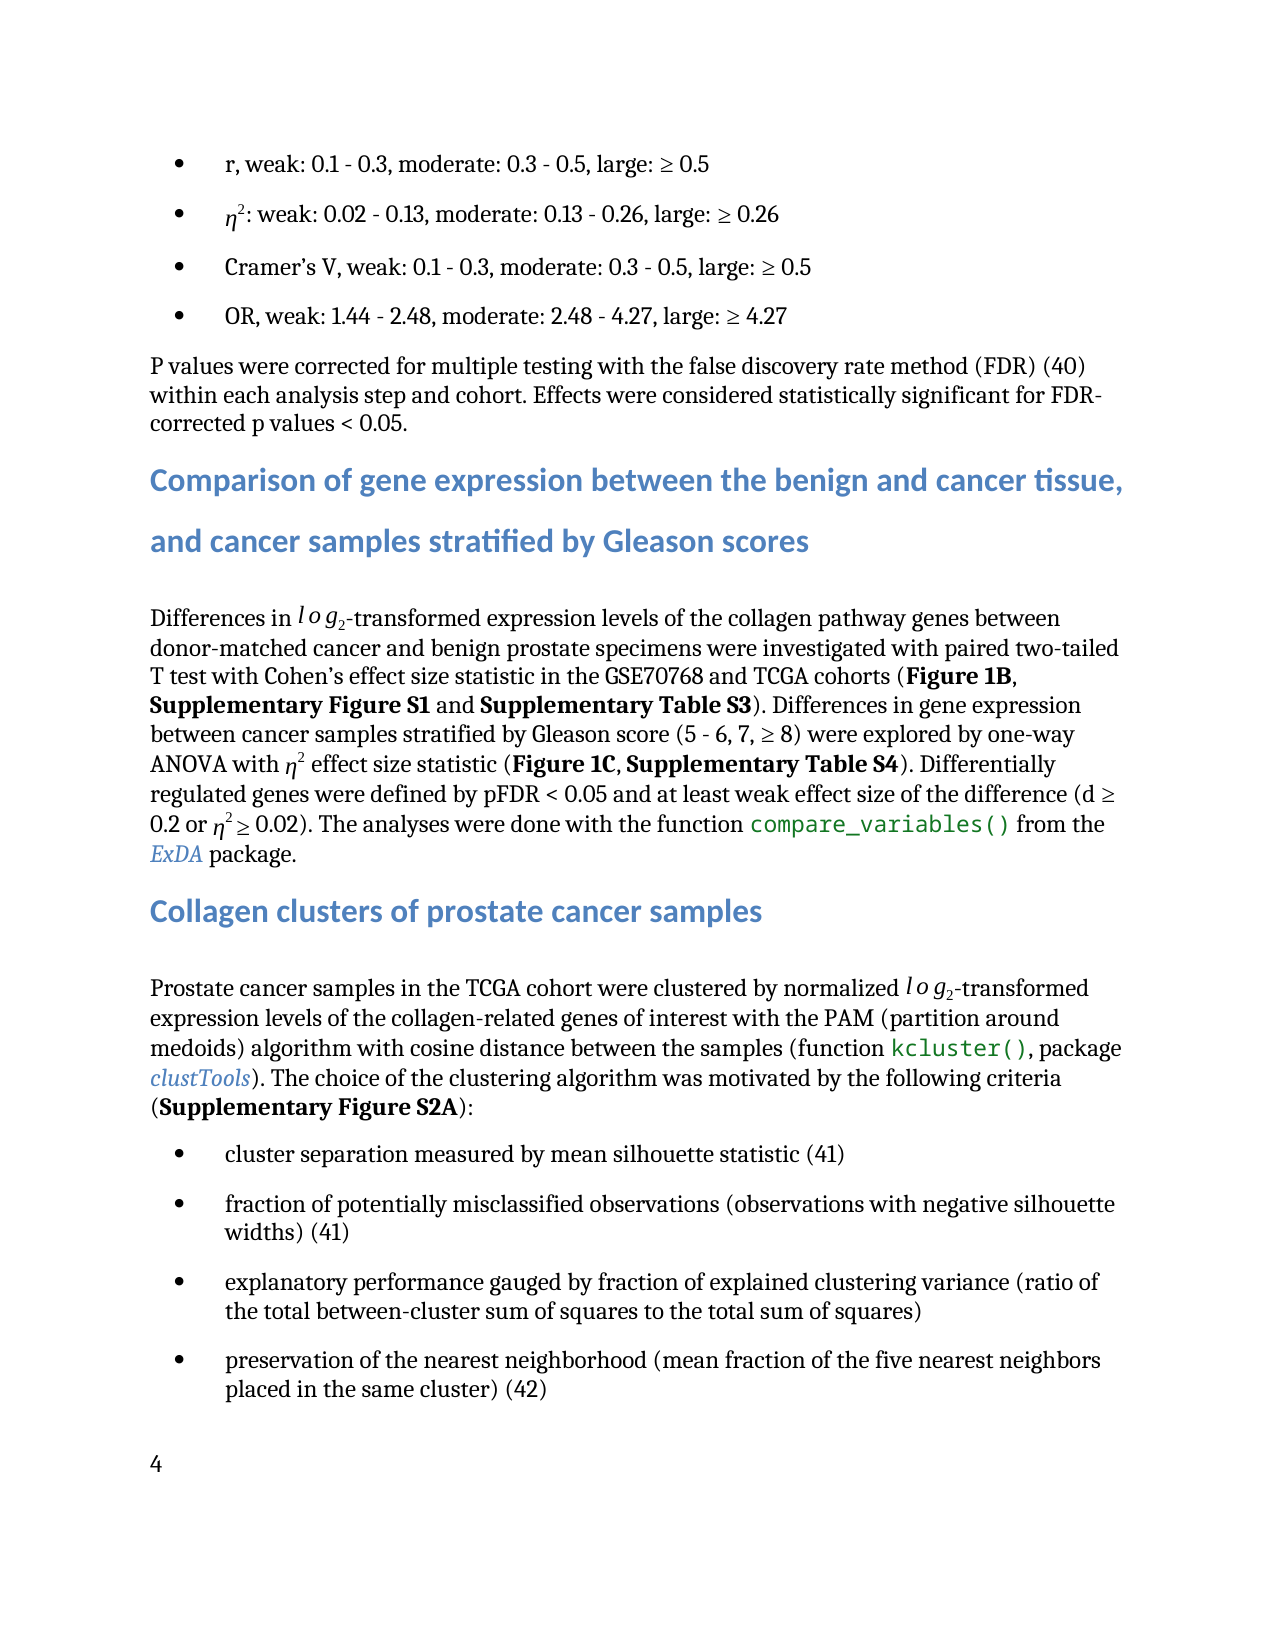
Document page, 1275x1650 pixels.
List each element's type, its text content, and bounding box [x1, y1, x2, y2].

text Prostate cancer samples in the TCGA cohort were clustered by normalized -transformed expression levels of the collagen-related genes of interest with the PAM (partition around medoids) algorithm with cosine distance between the samples (function kcluster(), package clustTools). The choice of the clustering algorithm was motivated by the following criteria (Supplementary Figure S2A): [150, 972, 1125, 1121]
list preservation of the nearest neighborhood (mean fraction of the five nearest neighbors placed in the same cluster) (42) [175, 1346, 1125, 1404]
list fraction of potentially misclassified observations (observations with negative silhouette widths) (41) [175, 1189, 1125, 1247]
subtitle Comparison of gene expression between the benign and cancer tissue, and cancer samples stratified by Gleason scores [150, 459, 1125, 561]
list explanatory performance gauged by fraction of explained clustering variance (ratio of the total between-cluster sum of squares to the total sum of squares) [175, 1268, 1125, 1325]
list : weak: 0.02 - 0.13, moderate: 0.13 - 0.26, large: 0.26 [175, 199, 1125, 232]
text P values were corrected for multiple testing with the false discovery rate method (FDR) (40) within each analysis step and cohort. Effects were considered statistically significant for FDR-corrected p values < 0.05. [150, 352, 1125, 438]
text Differences in -transformed expression levels of the collagen pathway genes between donor-matched cancer and benign prostate specimens were investigated with paired two-tailed T test with Cohen’s effect size statistic in the GSE70768 and TCGA cohorts (Figure 1B, Supplementary Figure S1 and Supplementary Table S3). Differences in gene expression between cancer samples stratified by Gleason score (5 - 6, 7, 8) were explored by one-way ANOVA with effect size statistic (Figure 1C, Supplementary Table S4). Differentially regulated genes were defined by pFDR < 0.05 and at least weak effect size of the difference (d 0.2 or 0.02). The analyses were done with the function compare_variables() from the ExDA package. [150, 602, 1125, 869]
list Cramer’s V, weak: 0.1 - 0.3, moderate: 0.3 - 0.5, large: 0.5 [175, 253, 1125, 281]
list OR, weak: 1.44 - 2.48, moderate: 2.48 - 4.27, large: 4.27 [175, 302, 1125, 331]
list r, weak: 0.1 - 0.3, moderate: 0.3 - 0.5, large: 0.5 [175, 150, 1125, 179]
subtitle Collagen clusters of prostate cancer samples [150, 890, 1125, 931]
list cluster separation measured by mean silhouette statistic (41) [175, 1140, 1125, 1169]
